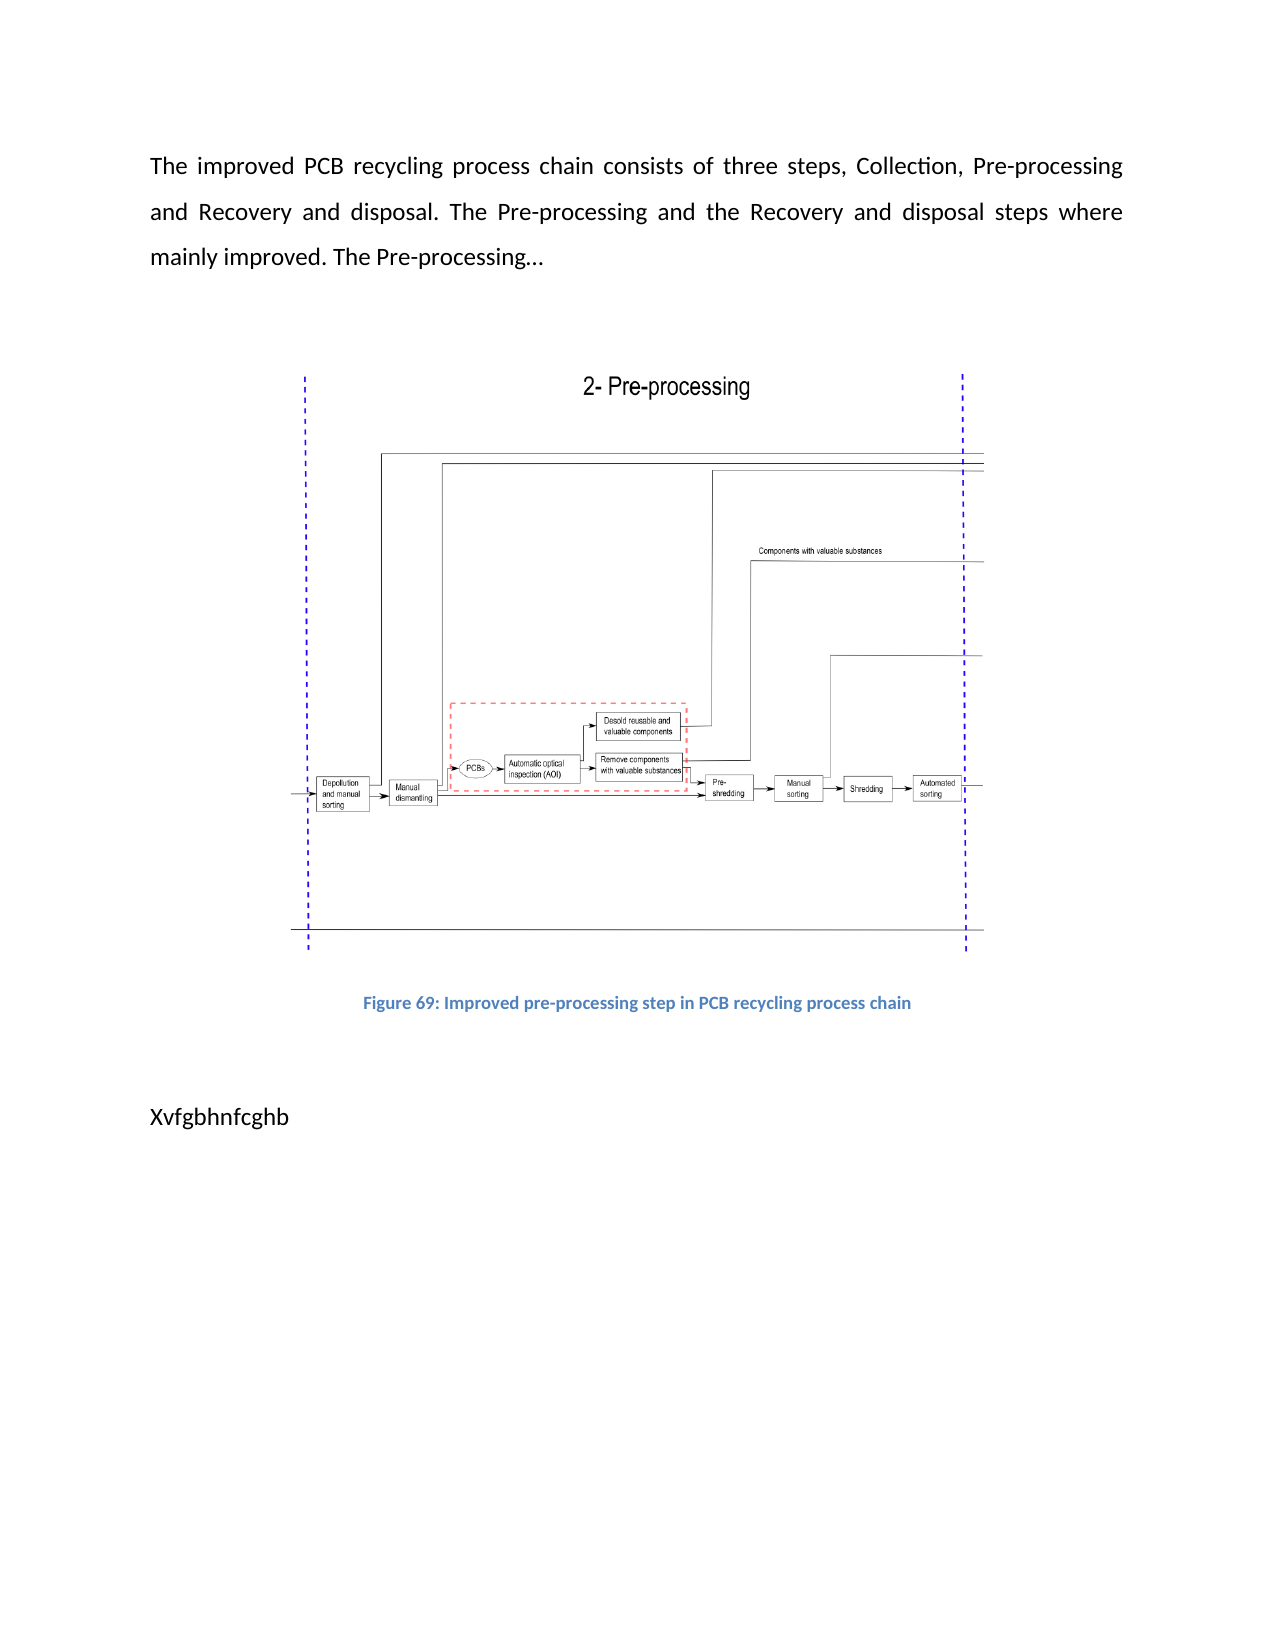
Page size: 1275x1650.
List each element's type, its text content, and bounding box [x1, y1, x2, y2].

text Xvfgbhnfcghb [150, 1101, 1125, 1132]
picture [290, 374, 985, 956]
text The improved PCB recycling process chain consists of three steps, Collection, Pre-processing and Recovery and disposal. The Pre-processing and the Recovery and disposal steps where mainly improved. The Pre-processing… [150, 150, 1125, 272]
